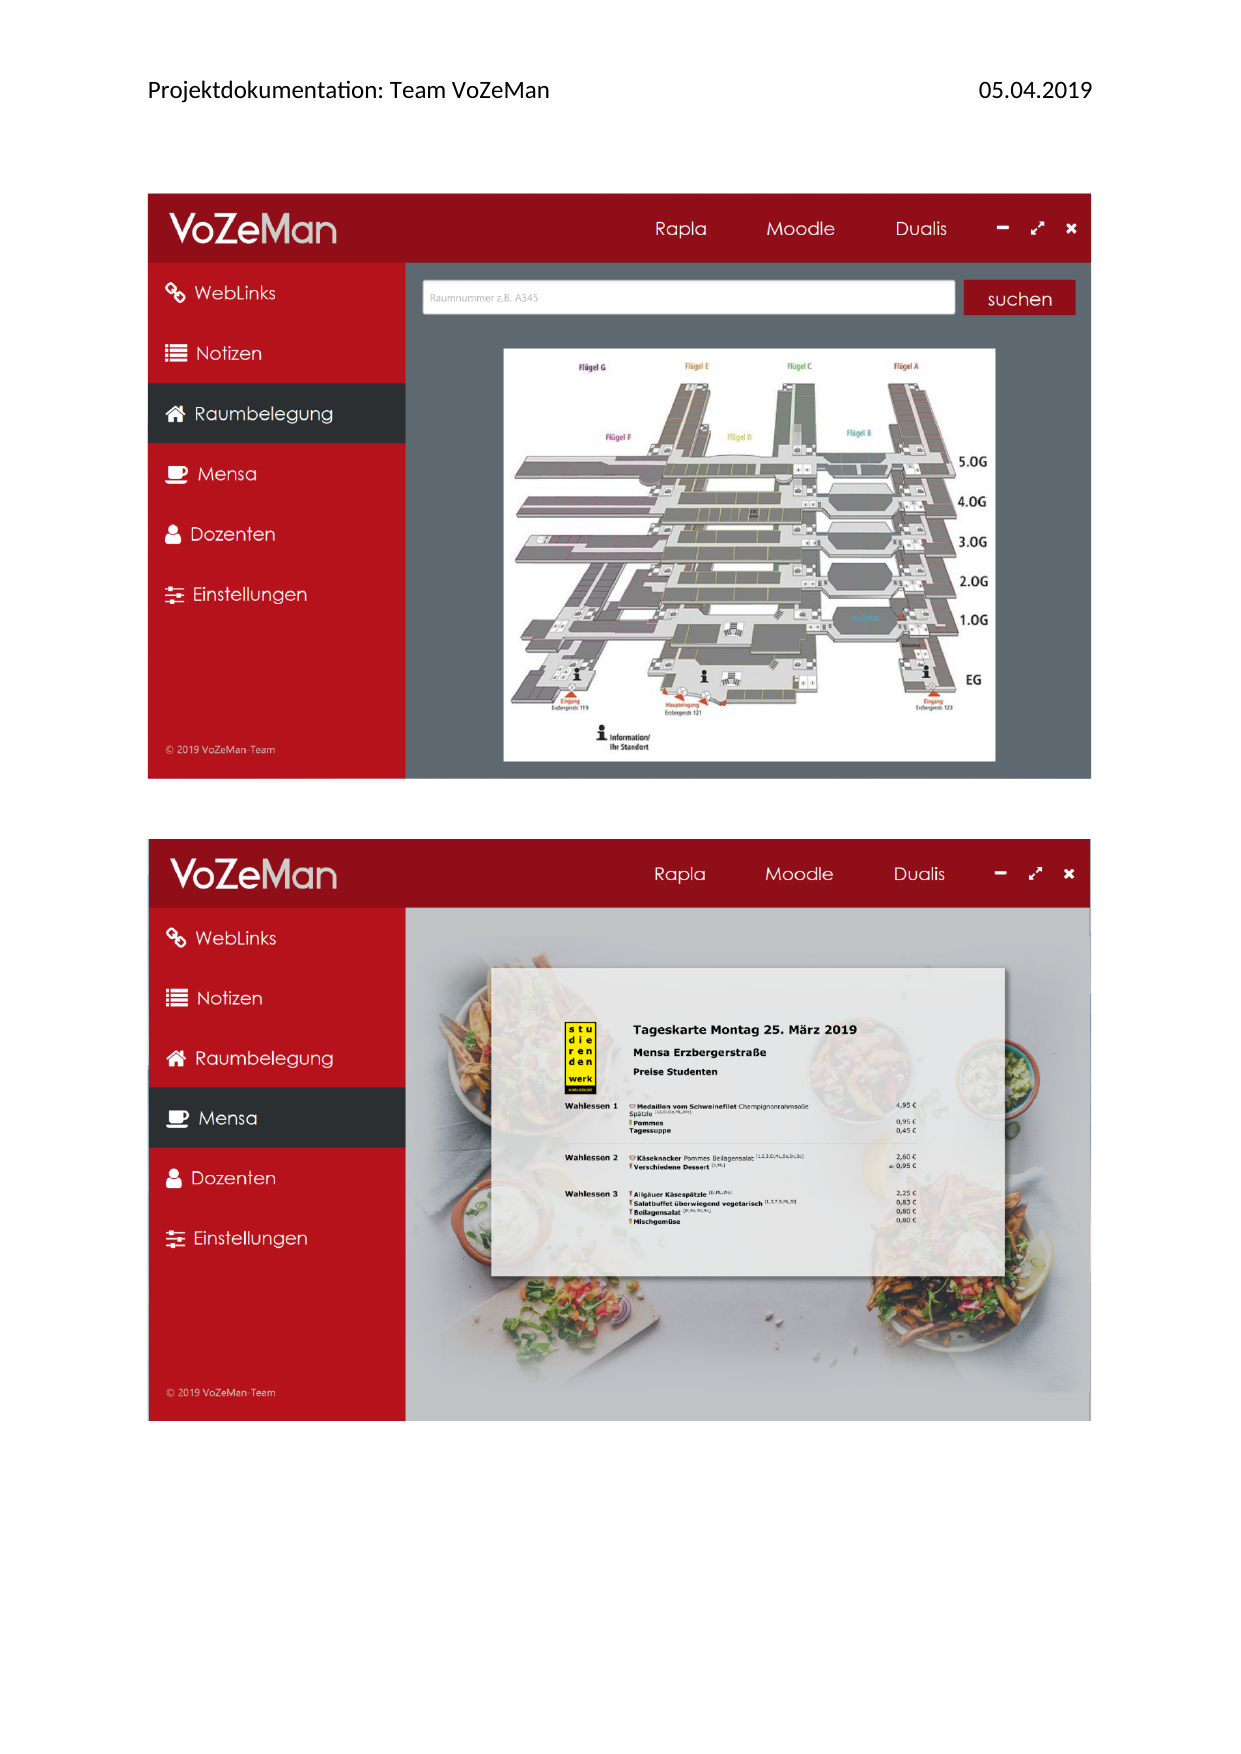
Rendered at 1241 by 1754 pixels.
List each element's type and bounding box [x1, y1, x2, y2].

picture [147, 839, 1092, 1421]
picture [147, 193, 1092, 779]
